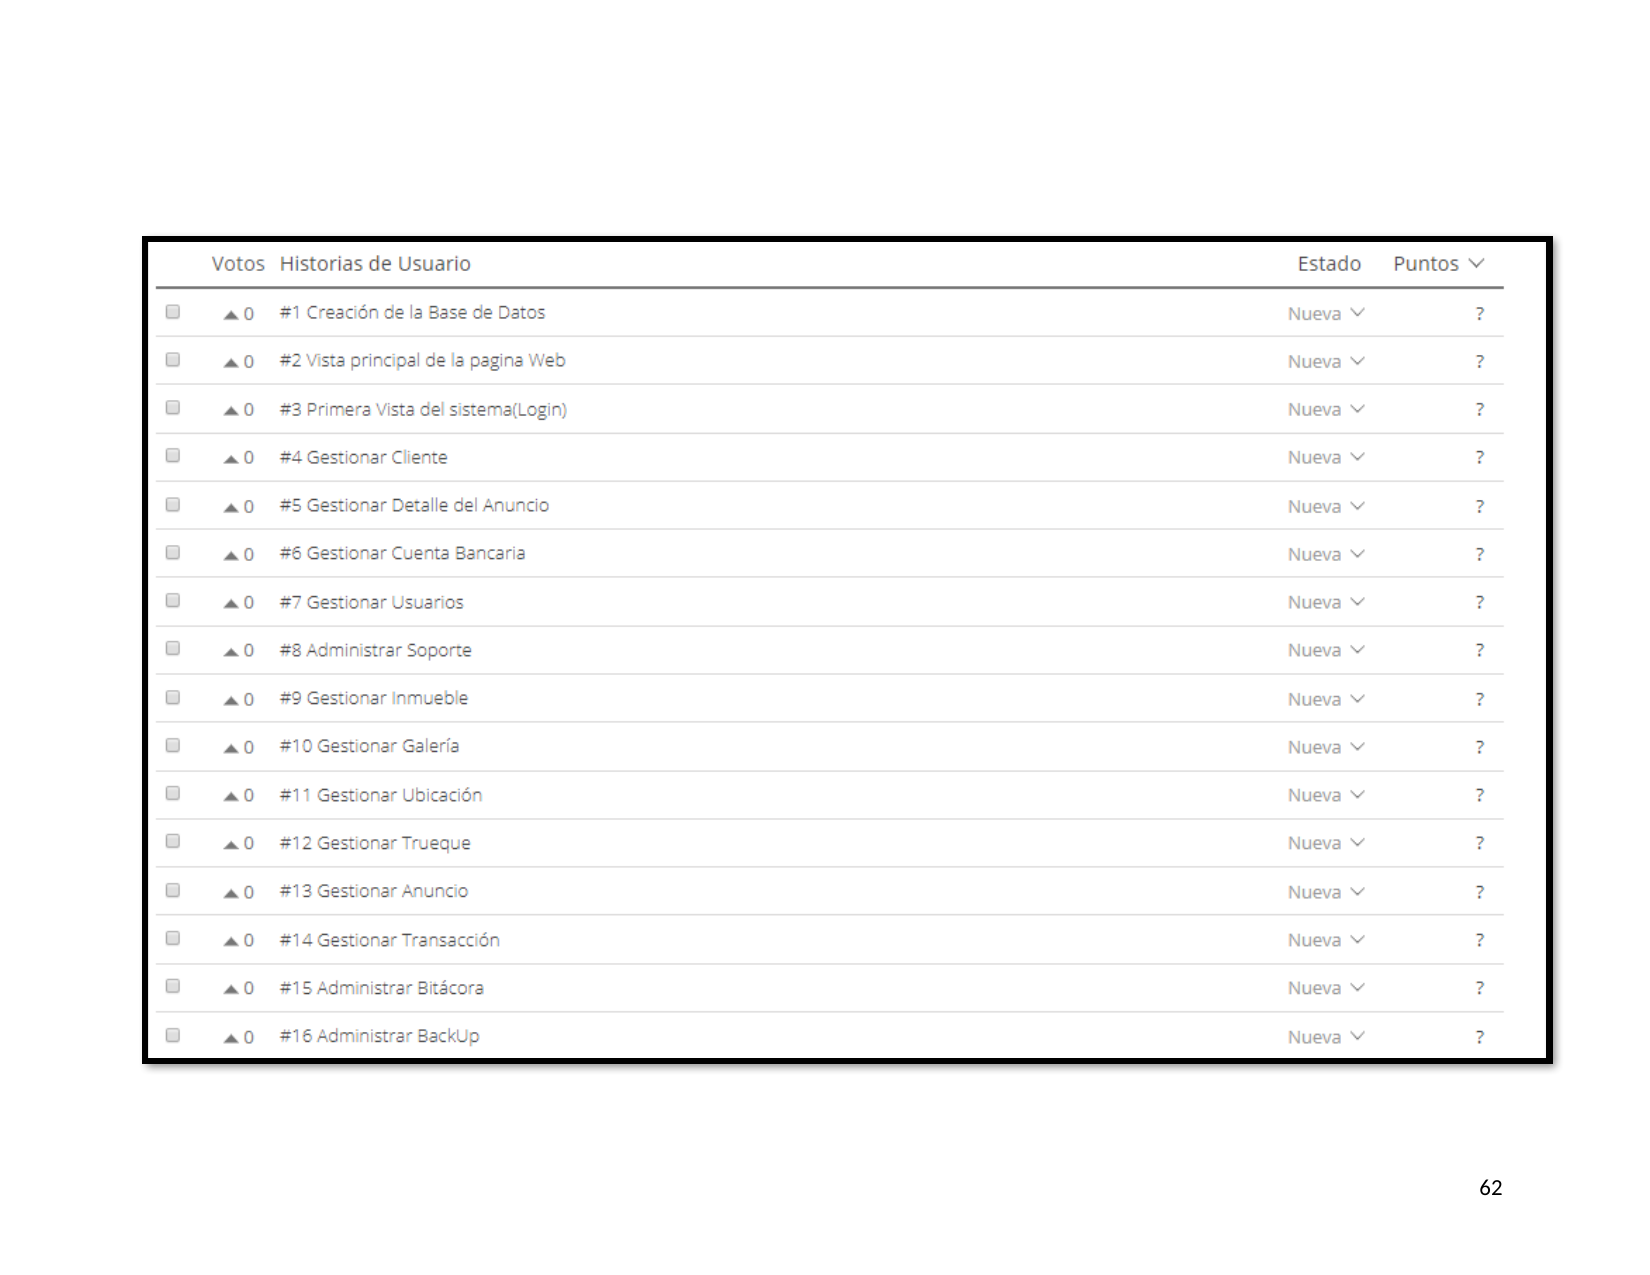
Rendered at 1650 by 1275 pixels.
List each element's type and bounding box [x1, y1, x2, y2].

picture [148, 242, 1546, 1058]
